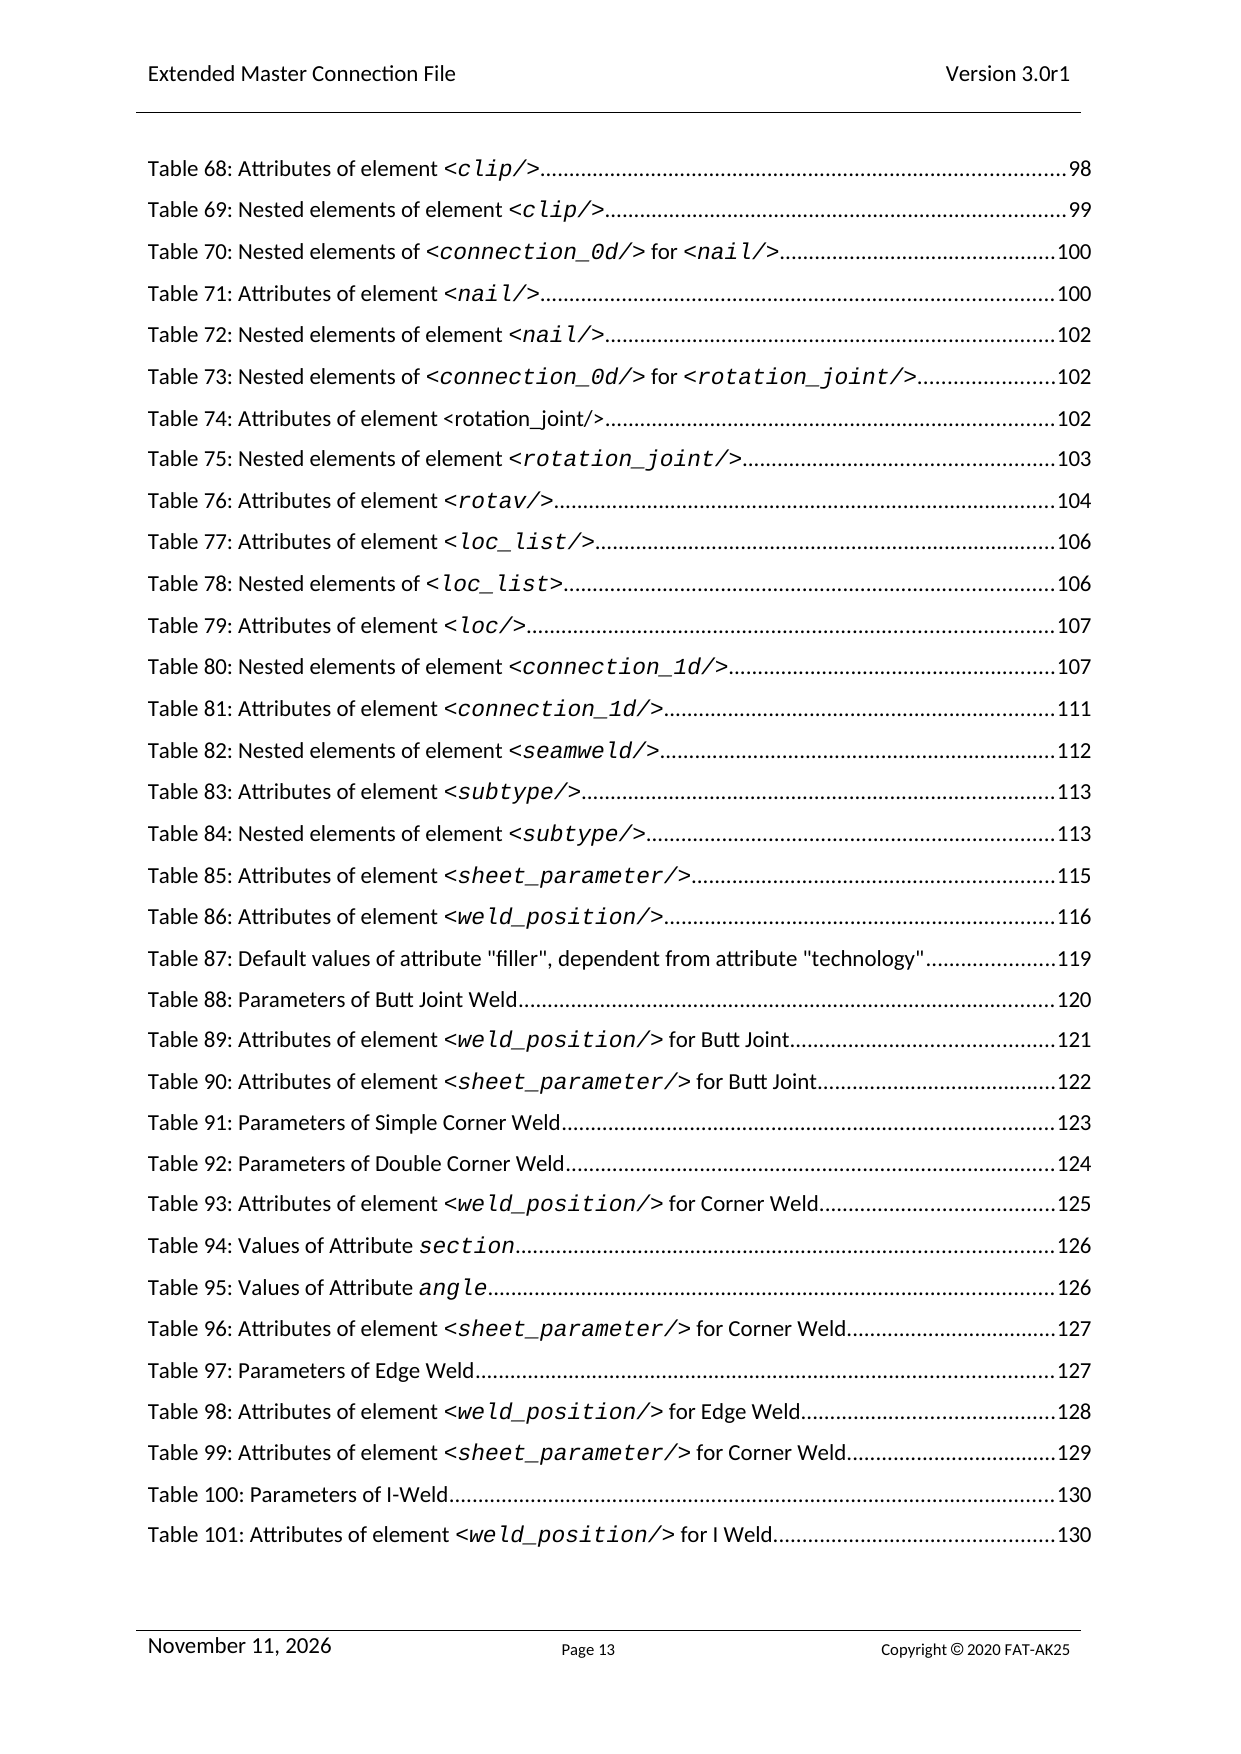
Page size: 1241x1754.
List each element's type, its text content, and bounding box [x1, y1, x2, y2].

text Table 69: Nested elements of element <clip/> 99 [148, 195, 1092, 224]
text Table 97: Parameters of Edge Weld 127 [148, 1356, 1092, 1384]
text Table 98: Attributes of element <weld_position/> for Edge Weld 128 [148, 1397, 1092, 1426]
text Table 72: Nested elements of element <nail/> 102 [148, 320, 1092, 349]
text Table 101: Attributes of element <weld_position/> for I Weld 130 [148, 1521, 1092, 1550]
text Table 76: Attributes of element <rotav/> 104 [148, 486, 1092, 515]
text Table 70: Nested elements of <connection_0d/> for <nail/> 100 [148, 237, 1092, 266]
text Table 93: Attributes of element <weld_position/> for Corner Weld 125 [148, 1189, 1092, 1219]
text Table 99: Attributes of element <sheet_parameter/> for Corner Weld 129 [148, 1438, 1092, 1468]
text Table 85: Attributes of element <sheet_parameter/> 115 [148, 861, 1092, 890]
text Table 92: Parameters of Double Corner Weld 124 [148, 1149, 1092, 1177]
text Table 90: Attributes of element <sheet_parameter/> for Butt Joint 122 [148, 1067, 1092, 1096]
text Table 73: Nested elements of <connection_0d/> for <rotation_joint/> 102 [148, 362, 1092, 391]
text Table 82: Nested elements of element <seamweld/> 112 [148, 736, 1092, 765]
text Table 74: Attributes of element <rotation_joint/> 102 [148, 404, 1092, 432]
text Table 86: Attributes of element <weld_position/> 116 [148, 902, 1092, 932]
text Table 96: Attributes of element <sheet_parameter/> for Corner Weld 127 [148, 1314, 1092, 1344]
text Table 80: Nested elements of element <connection_1d/> 107 [148, 652, 1092, 682]
text Table 68: Attributes of element <clip/> 98 [148, 154, 1092, 183]
text Table 83: Attributes of element <subtype/> 113 [148, 777, 1092, 807]
text Table 78: Nested elements of <loc_list> 106 [148, 569, 1092, 598]
text Table 95: Values of Attribute angle 126 [148, 1273, 1092, 1302]
text Table 87: Default values of attribute "filler", dependent from attribute "technology" 119 [148, 944, 1092, 972]
text Table 89: Attributes of element <weld_position/> for Butt Joint 121 [148, 1025, 1092, 1054]
text Table 100: Parameters of I-Weld 130 [148, 1480, 1092, 1508]
text Table 81: Attributes of element <connection_1d/> 111 [148, 694, 1092, 723]
text Table 71: Attributes of element <nail/> 100 [148, 279, 1092, 308]
text Table 84: Nested elements of element <subtype/> 113 [148, 819, 1092, 848]
text Table 88: Parameters of Butt Joint Weld 120 [148, 985, 1092, 1013]
text Table 75: Nested elements of element <rotation_joint/> 103 [148, 444, 1092, 473]
text Table 94: Values of Attribute section 126 [148, 1231, 1092, 1260]
text Table 79: Attributes of element <loc/> 107 [148, 611, 1092, 640]
text Table 77: Attributes of element <loc_list/> 106 [148, 527, 1092, 557]
text Table 91: Parameters of Simple Corner Weld 123 [148, 1108, 1092, 1137]
